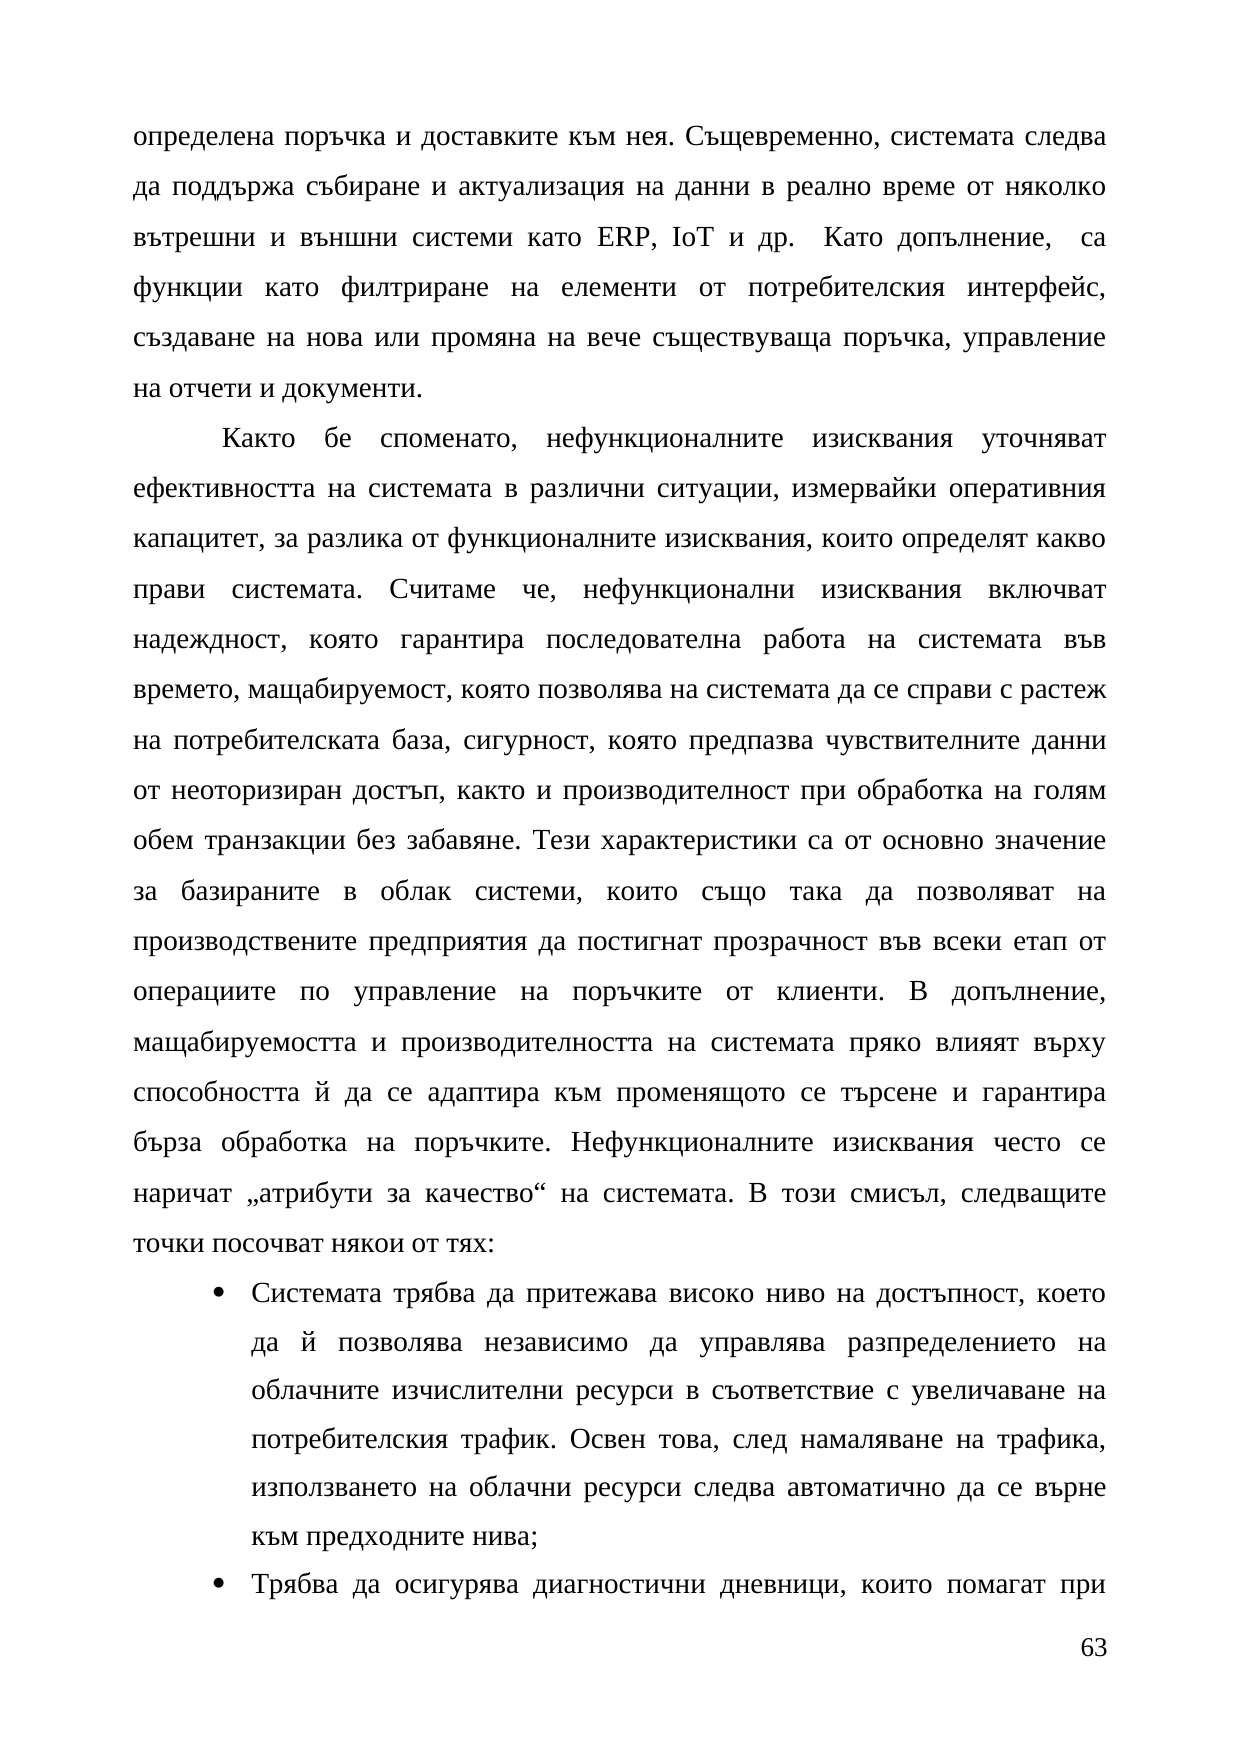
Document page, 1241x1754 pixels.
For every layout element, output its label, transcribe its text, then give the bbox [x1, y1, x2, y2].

text Както бе споменато, нефункционалните изисквания уточняват ефективността на системата в различни ситуации, измервайки оперативния капацитет, за разлика от функционалните изисквания, които определят какво прави системата. Считаме че, нефункционални изисквания включват надеждност, която гарантира последователна работа на системата във времето, мащабируемост, която позволява на системата да се справи с растеж на потребителската база, сигурност, която предпазва чувствителните данни от неоторизиран достъп, както и производителност при обработка на голям обем транзакции без забавяне. Тези характеристики са от основно значение за базираните в облак системи, които също така да позволяват на производствените предприятия да постигнат прозрачност във всеки етап от операциите по управление на поръчките от клиенти. В допълнение, мащабируемостта и производителността на системата пряко влияят върху способността й да се адаптира към променящото се търсене и гарантира бърза обработка на поръчките. Нефункционалните изисквания често се наричат ​​„атрибути за качество“ на системата. В този смисъл, следващите точки посочват някои от тях: [133, 420, 1107, 1258]
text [133, 118, 1107, 403]
list Системата трябва да притежава високо ниво на достъпност, което да й позволява независимо да управлява разпределението на облачните изчислителни ресурси в съответствие с увеличаване на потребителския трафик. Освен това, след намаляване на трафика, използването на облачни ресурси следва автоматично да се върне към предходните нива; [213, 1275, 1107, 1552]
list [213, 1567, 1107, 1600]
